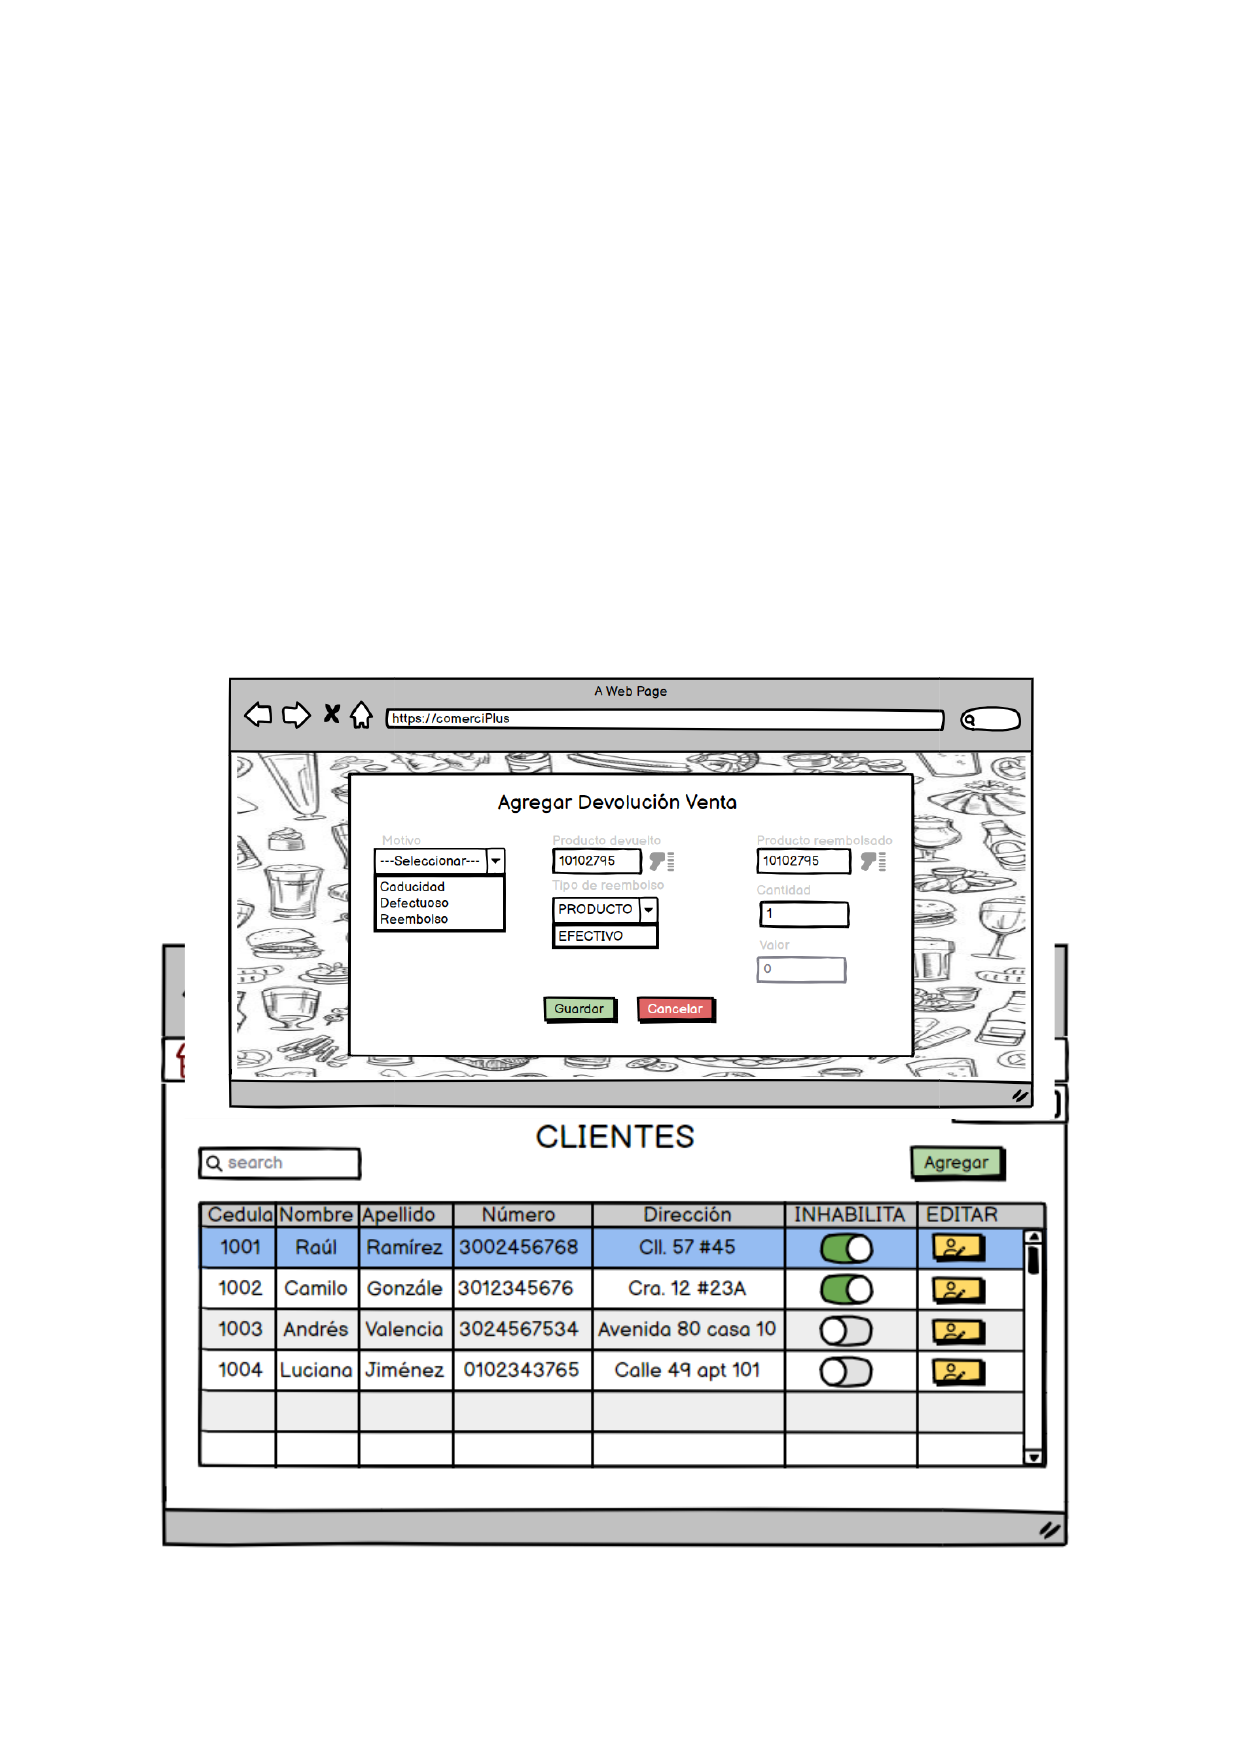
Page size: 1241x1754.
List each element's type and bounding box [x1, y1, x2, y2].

picture [150, 660, 1091, 1560]
